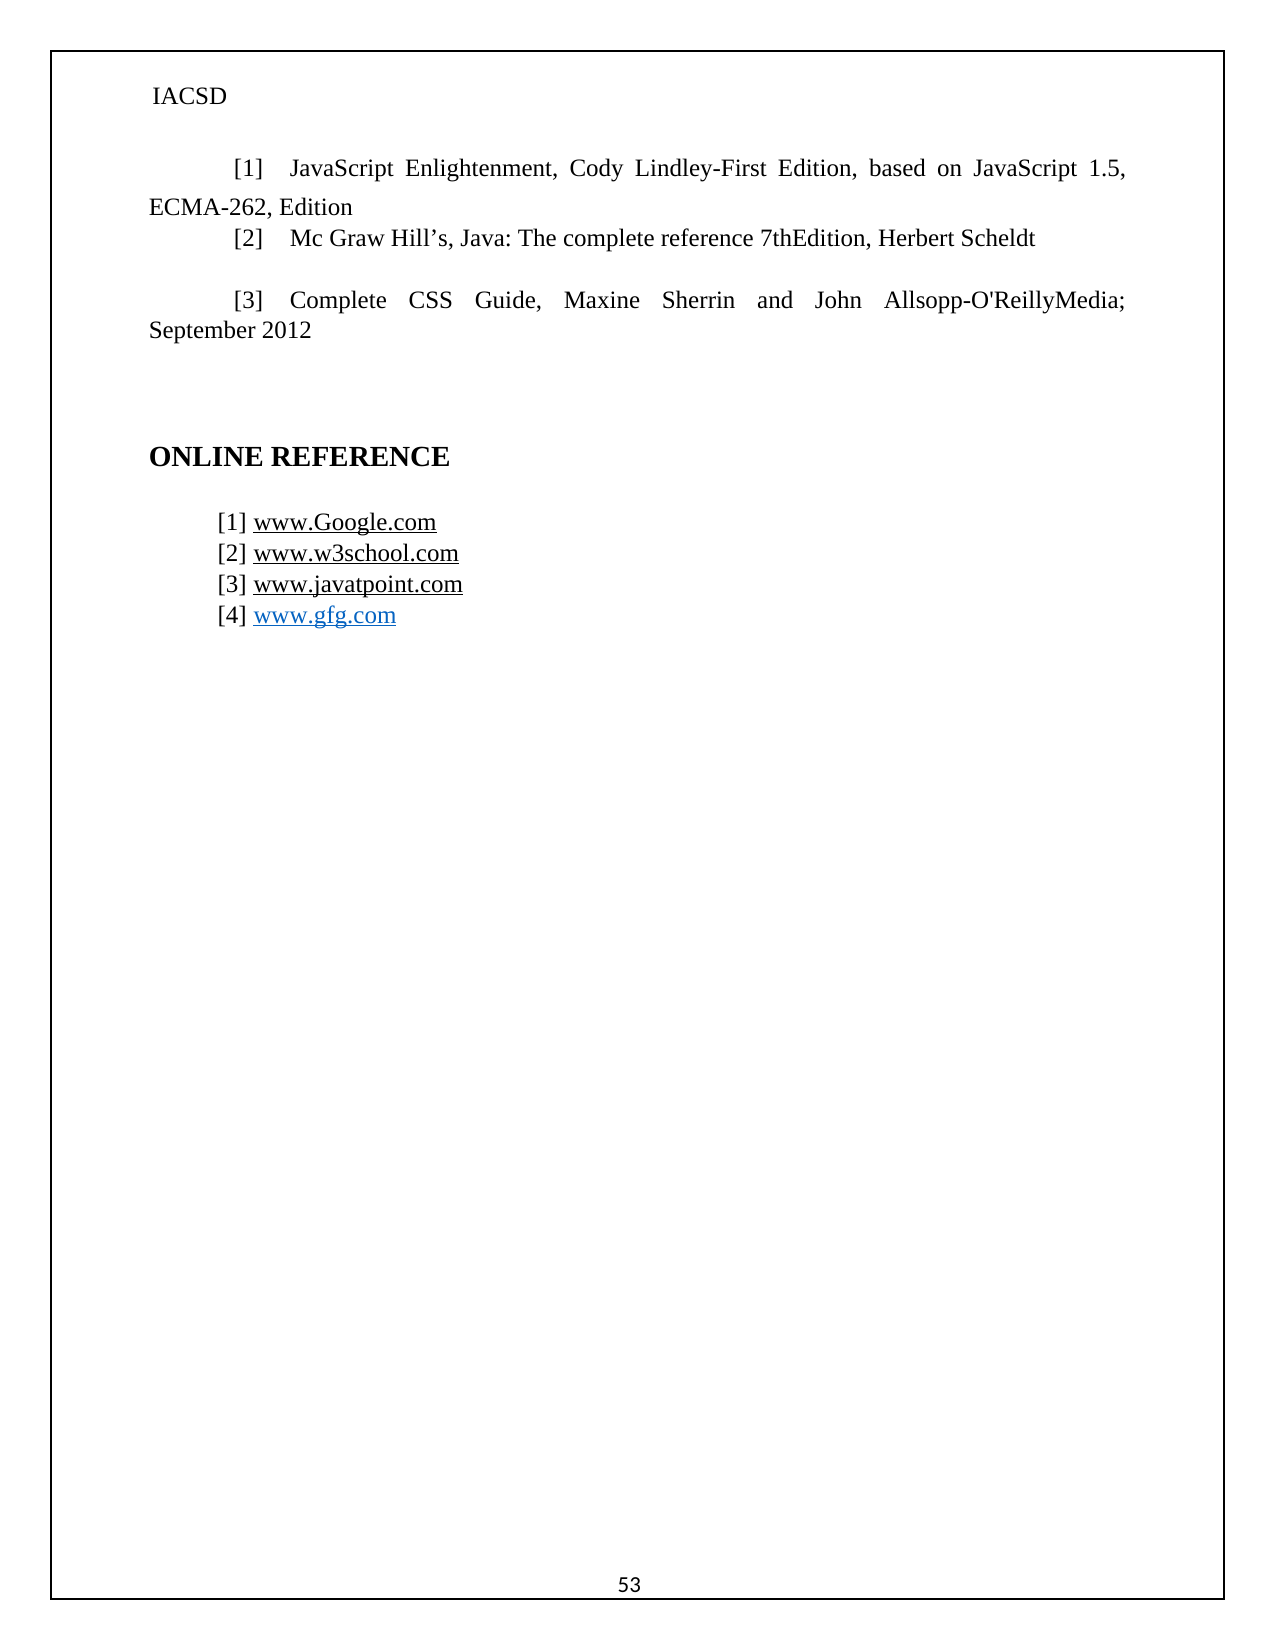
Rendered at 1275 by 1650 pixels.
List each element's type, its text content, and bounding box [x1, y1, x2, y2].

list www.javatpoint.com [217, 569, 1226, 598]
list www.Google.com [217, 507, 1226, 536]
list www.w3school.com [217, 538, 1226, 567]
list Complete CSS Guide, Maxine Sherrin and John Allsopp-O'ReillyMedia; September 2012 [148, 285, 1126, 344]
list Mc Graw Hill’s, Java: The complete reference 7thEdition, Herbert Scheldt [148, 223, 1126, 252]
list JavaScript Enlightenment, Cody Lindley-First Edition, based on JavaScript 1.5, ECMA-262, Edition [148, 154, 1126, 223]
text ONLINE REFERENCE [148, 439, 1226, 473]
list www.gfg.com [217, 600, 1226, 629]
